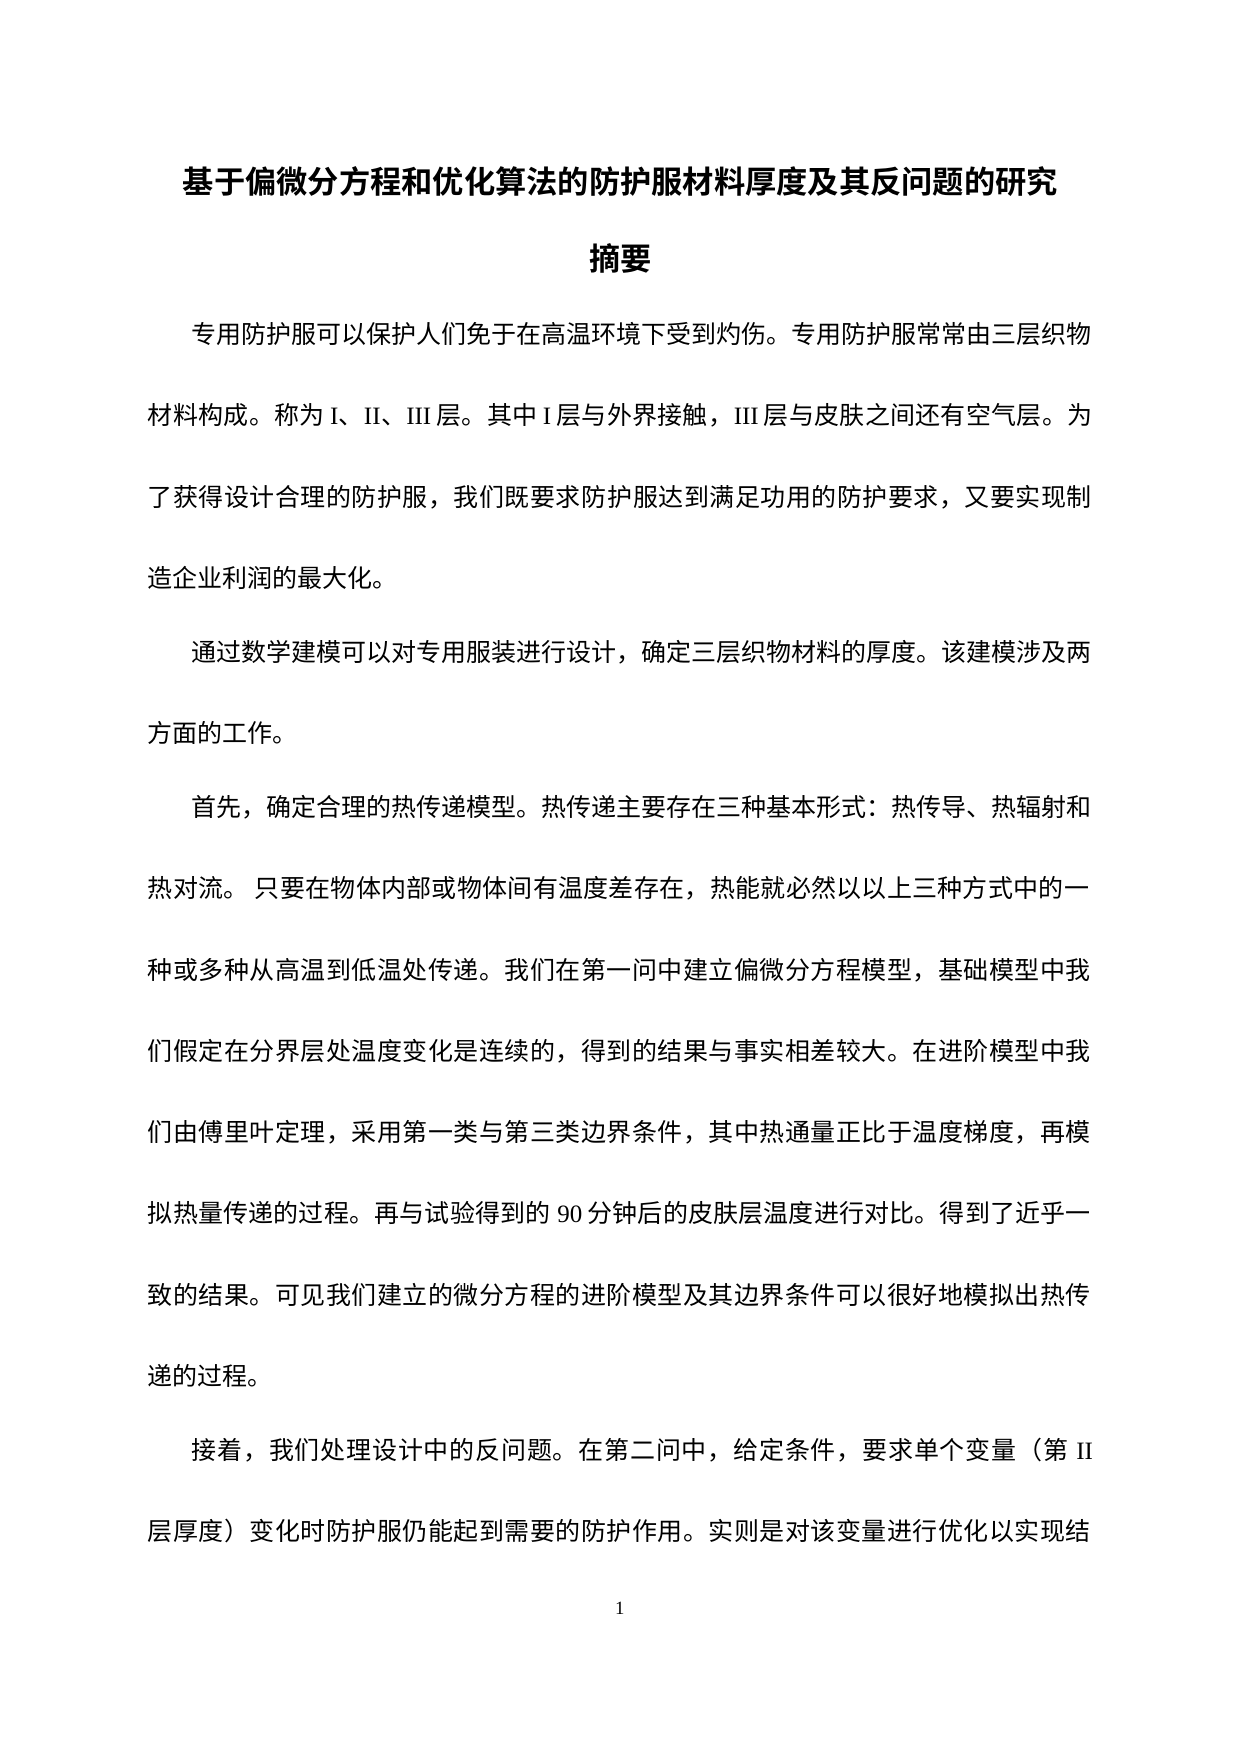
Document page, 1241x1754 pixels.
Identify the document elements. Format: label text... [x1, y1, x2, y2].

text 基于偏微分方程和优化算法的防护服材料厚度及其反问题的研究 [148, 148, 1093, 213]
text 首先，确定合理的热传递模型。热传递主要存在三种基本形式：热传导、热辐射和热对流。 只要在物体内部或物体间有温度差存在，热能就必然以以上三种方式中的一种或多种从高温到低温处传递。我们在第一问中建立偏微分方程模型，基础模型中我们假定在分界层处温度变化是连续的，得到的结果与事实相差较大。在进阶模型中我们由傅里叶定理，采用第一类与第三类边界条件，其中热通量正比于温度梯度，再模拟热量传递的过程。再与试验得到的90分钟后的皮肤层温度进行对比。得到了近乎一致的结果。可见我们建立的微分方程的进阶模型及其边界条件可以很好地模拟出热传递的过程。 [148, 773, 1093, 1407]
text 专用防护服可以保护人们免于在高温环境下受到灼伤。专用防护服常常由三层织物材料构成。称为I、II、III层。其中I层与外界接触，III层与皮肤之间还有空气层。为了获得设计合理的防护服，我们既要求防护服达到满足功用的防护要求，又要实现制造企业利润的最大化。 [148, 300, 1093, 609]
text 摘要 [148, 224, 1093, 289]
text 通过数学建模可以对专用服装进行设计，确定三层织物材料的厚度。该建模涉及两方面的工作。 [148, 618, 1093, 764]
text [148, 1416, 1093, 1562]
